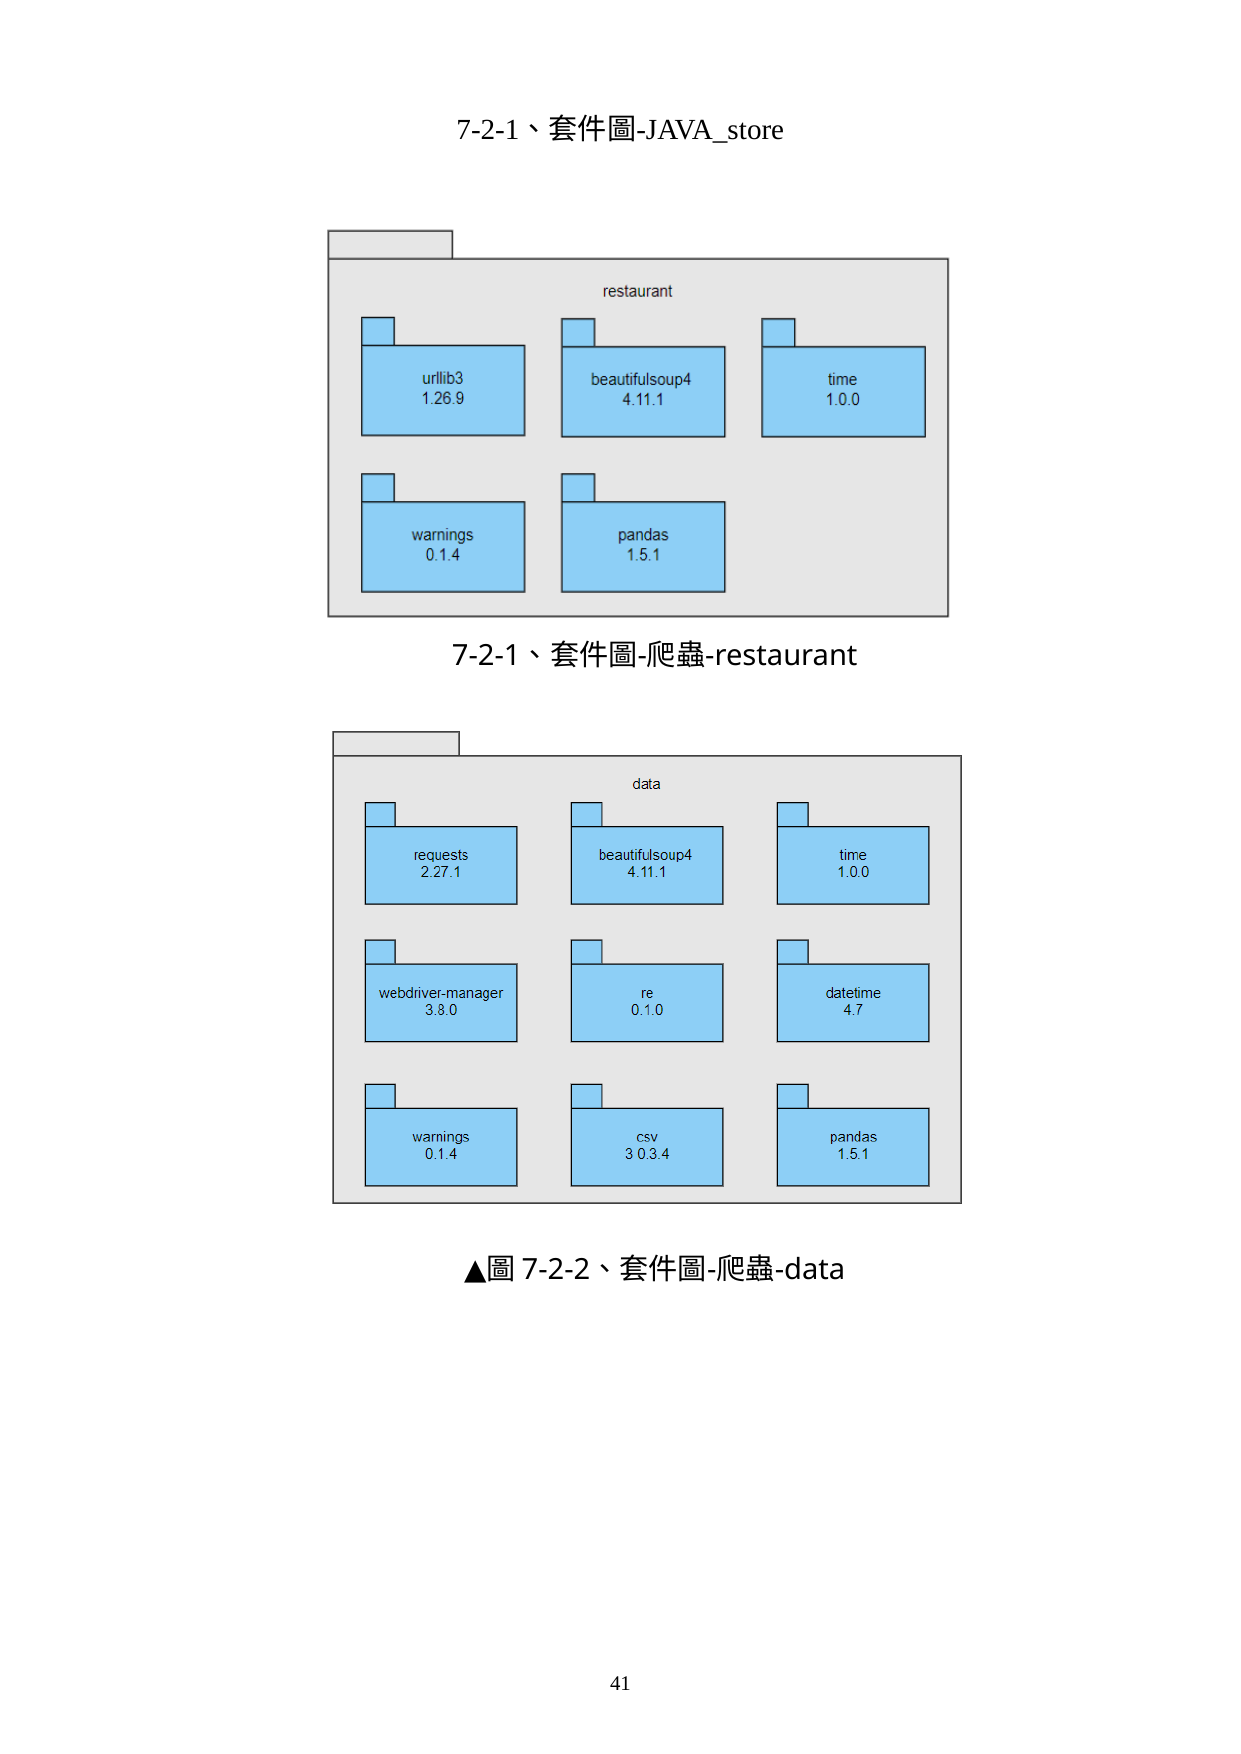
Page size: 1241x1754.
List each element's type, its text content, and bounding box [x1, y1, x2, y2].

list 7-2-1、套件圖-爬蟲-restaurant [114, 204, 1152, 674]
text 7-2-1、套件圖-JAVA_store [89, 89, 1152, 164]
list ▲圖7-2-2、套件圖-爬蟲-data [114, 1246, 1152, 1288]
